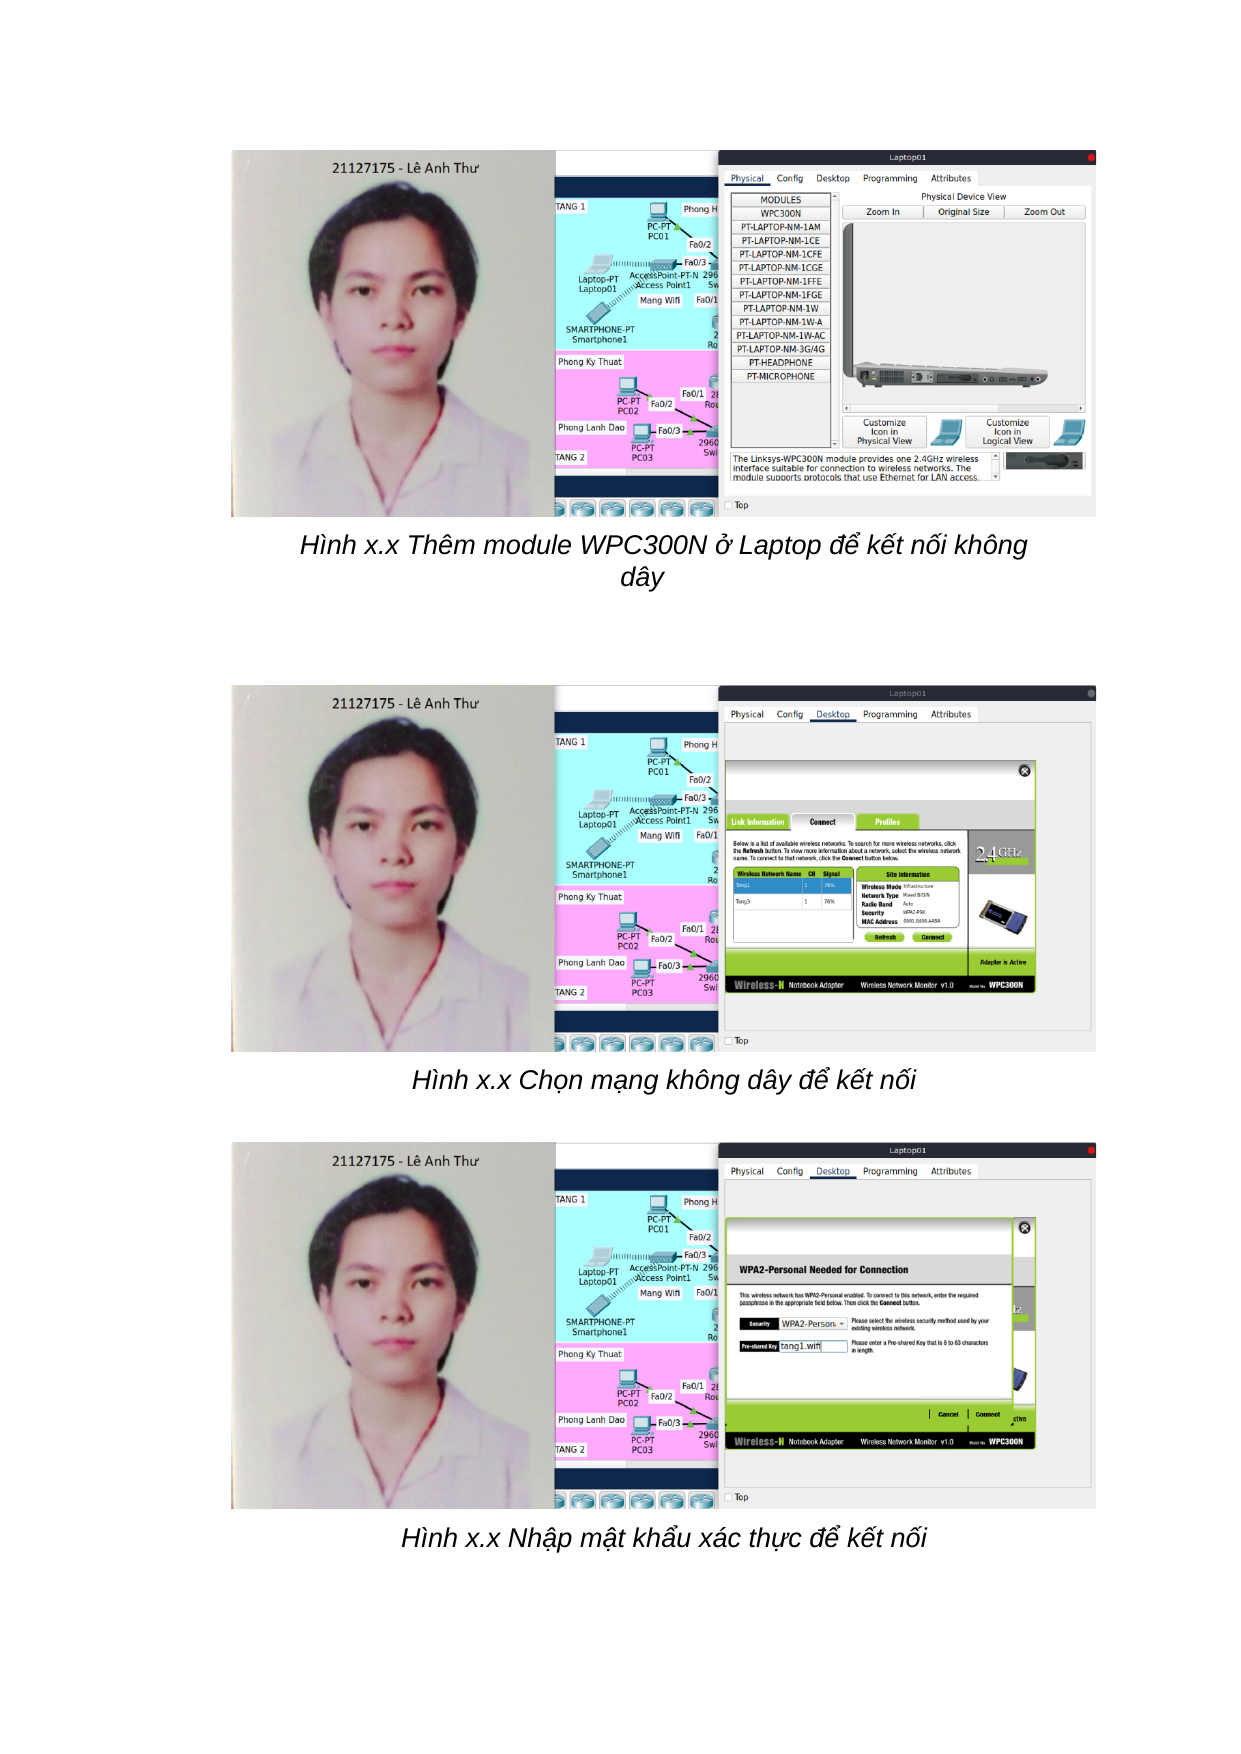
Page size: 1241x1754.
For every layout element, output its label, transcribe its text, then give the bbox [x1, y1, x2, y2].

picture [231, 685, 1097, 1052]
picture [231, 150, 1097, 517]
text Hình x.x Thêm module WPC300N ở Laptop để kết nối không dây [231, 529, 1053, 592]
picture [231, 1142, 1097, 1509]
text Hình x.x Chọn mạng không dây để kết nối [231, 1064, 1053, 1096]
text Hình x.x Nhập mật khẩu xác thực để kết nối [231, 1522, 1053, 1553]
